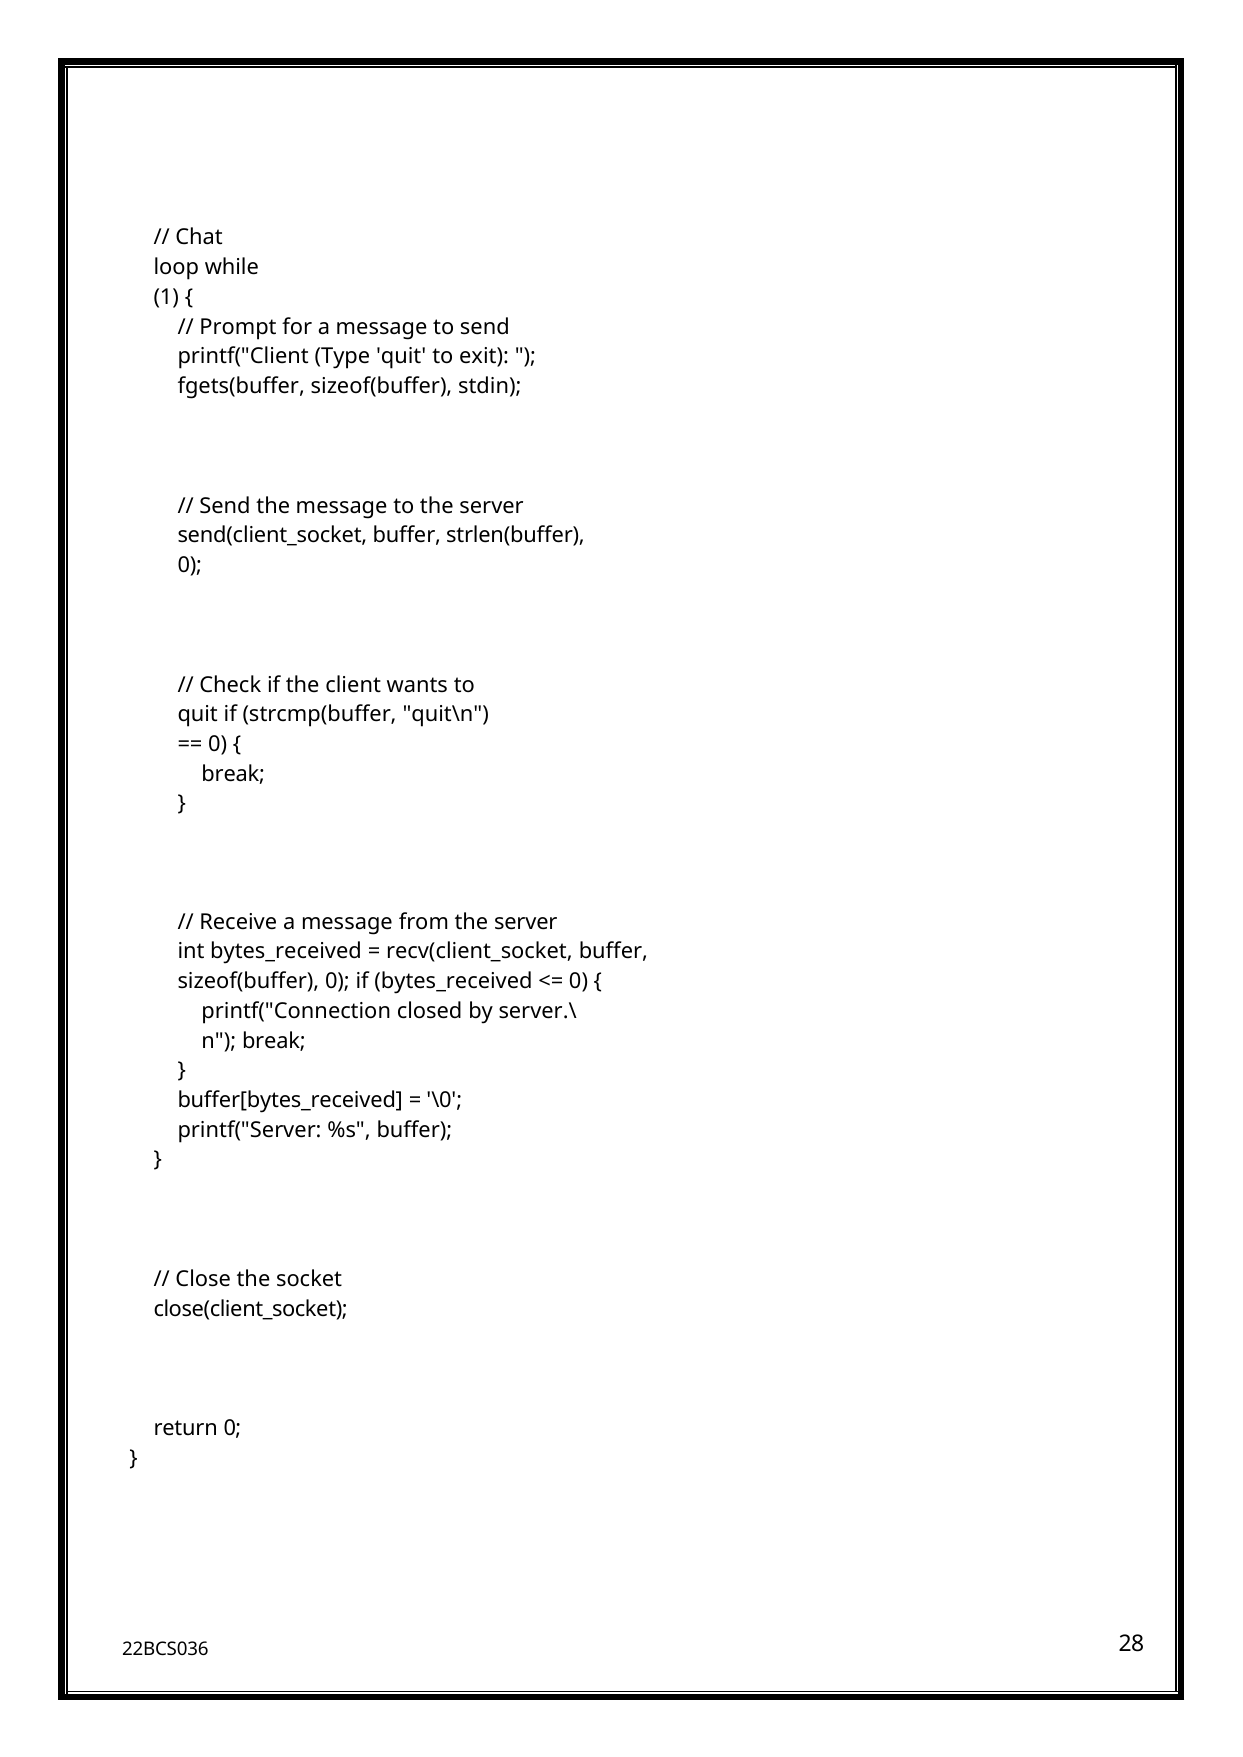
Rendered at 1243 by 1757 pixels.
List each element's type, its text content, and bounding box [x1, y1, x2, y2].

text buffer[bytes_received] = '\0'; printf("Server: %s", buffer); [177, 1084, 488, 1143]
text // Check if the client wants to quit if (strcmp(buffer, "quit\n") == 0) { [177, 669, 506, 758]
text printf("Connection closed by server.\n"); break; [201, 995, 592, 1055]
text } [153, 1143, 1138, 1173]
text } [177, 787, 1138, 817]
text } [177, 1055, 1138, 1083]
text // Chat loop while (1) { [153, 221, 269, 311]
text // Receive a message from the server [177, 906, 1138, 935]
text // Prompt for a message to send printf("Client (Type 'quit' to exit): "); fgets(buffer, sizeof(buffer), stdin); [177, 311, 592, 400]
text // Close the socket close(client_socket); [153, 1263, 388, 1322]
text // Send the message to the server send(client_socket, buffer, strlen(buffer), 0); [177, 489, 592, 579]
text } [129, 1442, 1138, 1472]
text break; [201, 758, 1138, 787]
text return 0; [153, 1412, 1138, 1442]
text int bytes_received = recv(client_socket, buffer, sizeof(buffer), 0); if (bytes_received <= 0) { [177, 936, 787, 995]
